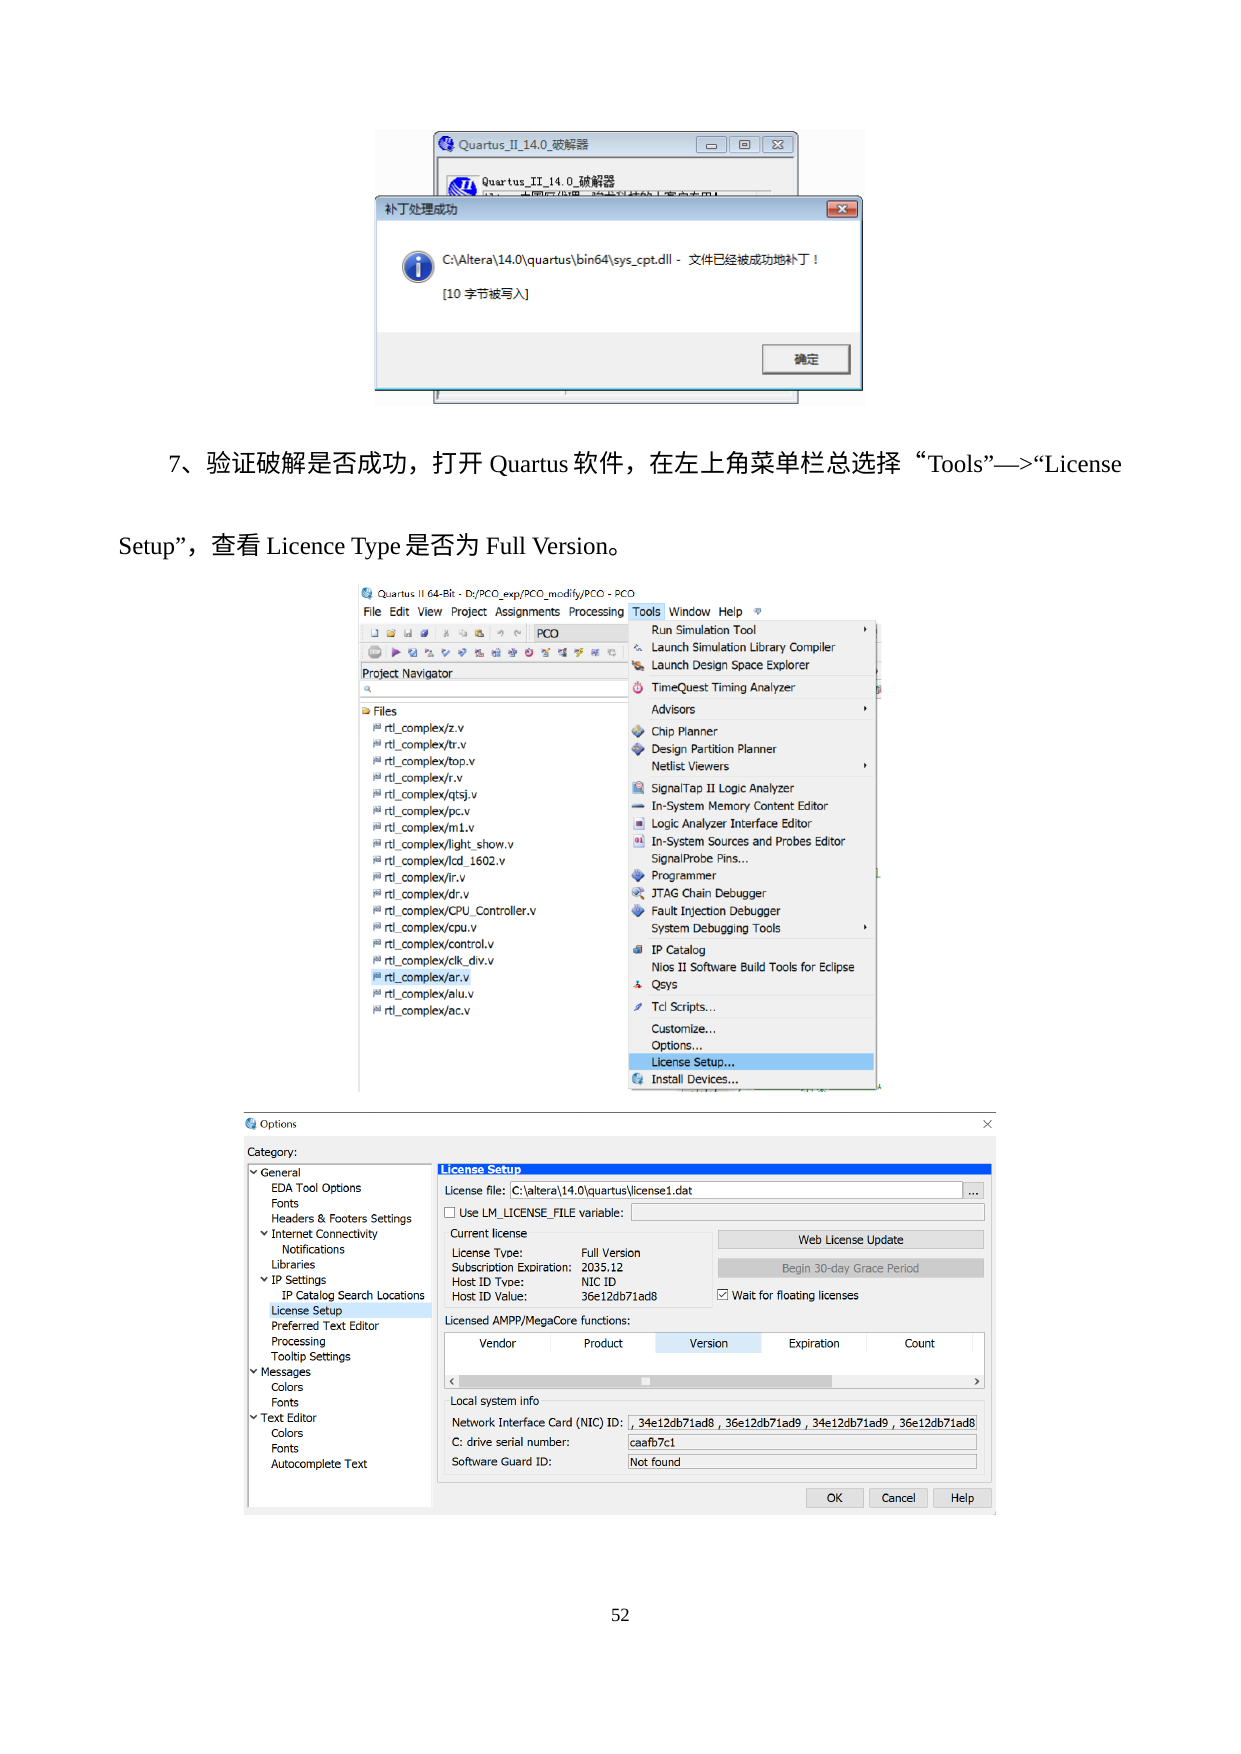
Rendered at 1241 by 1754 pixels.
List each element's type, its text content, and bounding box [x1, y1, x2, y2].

picture [374, 129, 866, 406]
text 7、验证破解是否成功，打开Quartus软件，在左上角菜单栏总选择“Tools”—>“License Setup”，查看Licence Type是否为Full Version。 [118, 429, 1122, 576]
picture [243, 1112, 997, 1515]
picture [358, 584, 882, 1092]
